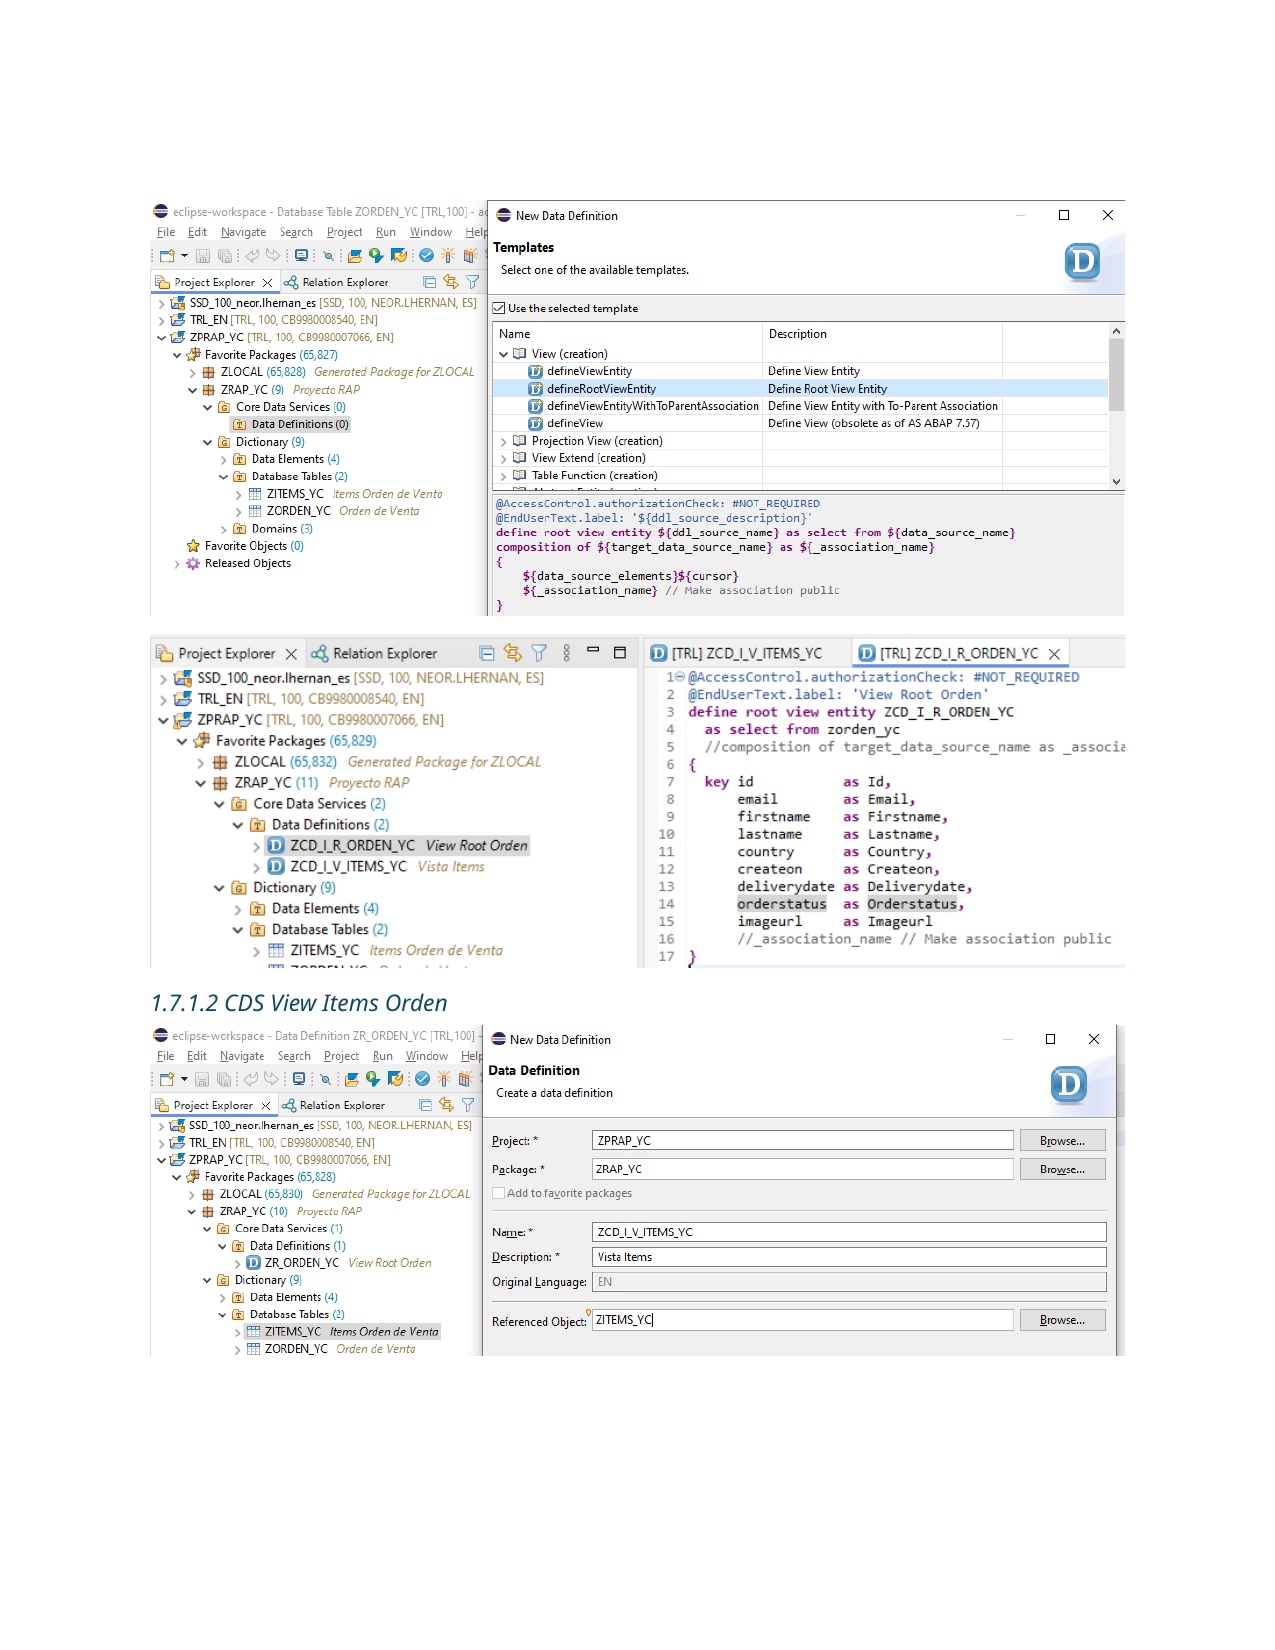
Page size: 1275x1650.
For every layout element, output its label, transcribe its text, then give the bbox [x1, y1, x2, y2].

picture [150, 1025, 1125, 1356]
subtitle 1.7.1.2 CDS View Items Orden [150, 987, 1125, 1018]
picture [150, 200, 1125, 616]
picture [150, 634, 1125, 968]
